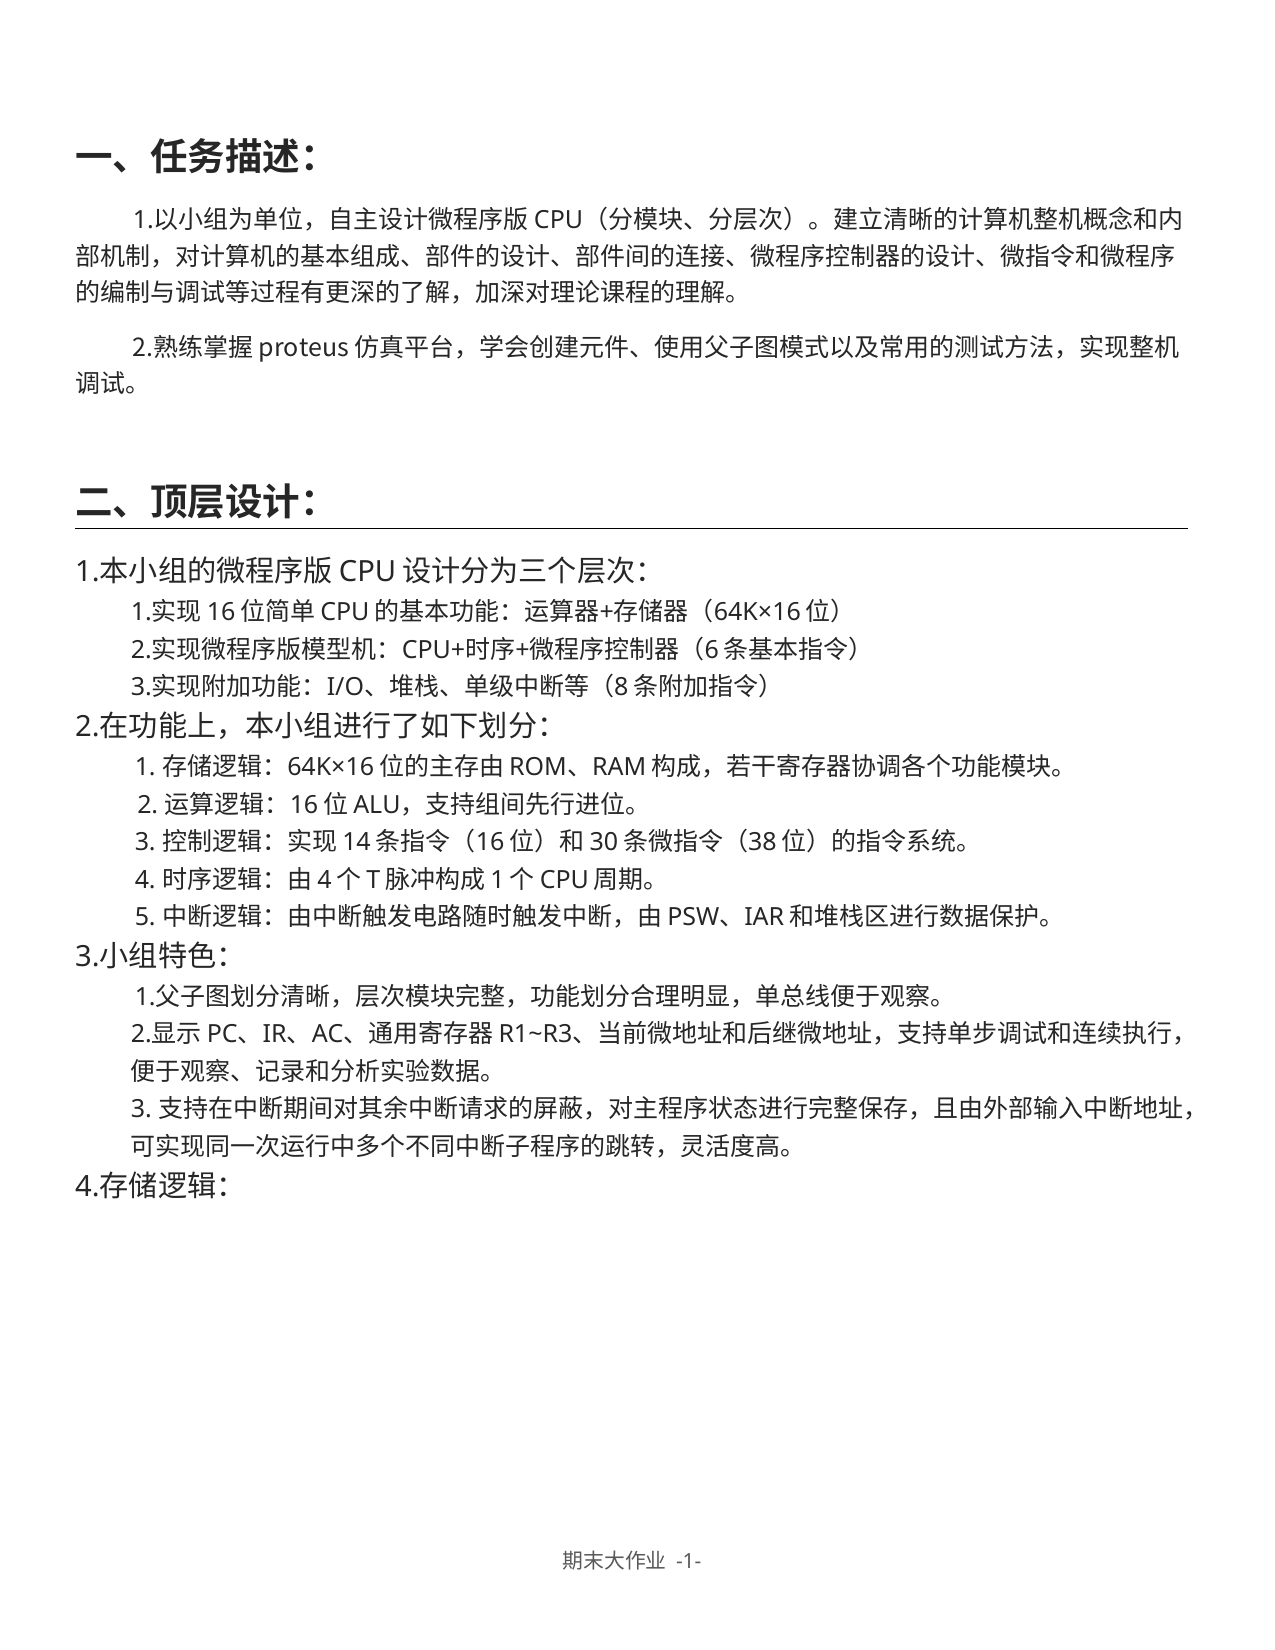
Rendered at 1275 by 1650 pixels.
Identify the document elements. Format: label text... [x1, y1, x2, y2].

text 2.显示PC、IR、AC、通用寄存器R1~R3、当前微地址和后继微地址，支持单步调试和连续执行，便于观察、记录和分析实验数据。 [131, 1013, 1188, 1088]
text 3. 支持在中断期间对其余中断请求的屏蔽，对主程序状态进行完整保存，且由外部输入中断地址，可实现同一次运行中多个不同中断子程序的跳转，灵活度高。 [131, 1088, 1188, 1163]
text 1.实现16位简单CPU的基本功能：运算器+存储器（64K×16位） [87, 590, 1188, 628]
text 3.小组特色： [75, 933, 1188, 975]
text 3. 控制逻辑：实现14条指令（16位）和30条微指令（38位）的指令系统。 [87, 820, 1188, 858]
text 2.熟练掌握proteus仿真平台，学会创建元件、使用父子图模式以及常用的测试方法，实现整机调试。 [75, 327, 1188, 400]
text 2.在功能上，本小组进行了如下划分： [75, 703, 1188, 745]
text 3.实现附加功能：I/O、堆栈、单级中断等（8条附加指令） [87, 665, 1188, 703]
text 4. 时序逻辑：由4个T脉冲构成1个CPU周期。 [87, 858, 1188, 895]
text 1.父子图划分清晰，层次模块完整，功能划分合理明显，单总线便于观察。 [87, 975, 1188, 1013]
text 2. 运算逻辑：16位ALU，支持组间先行进位。 [87, 783, 1188, 820]
text 5. 中断逻辑：由中断触发电路随时触发中断，由PSW、IAR和堆栈区进行数据保护。 [87, 895, 1188, 933]
text 1. 存储逻辑：64K×16位的主存由ROM、RAM构成，若干寄存器协调各个功能模块。 [87, 745, 1188, 783]
text 一、任务描述： [75, 127, 1188, 181]
text 1.以小组为单位，自主设计微程序版CPU（分模块、分层次）。建立清晰的计算机整机概念和内部机制，对计算机的基本组成、部件的设计、部件间的连接、微程序控制器的设计、微指令和微程序的编制与调试等过程有更深的了解，加深对理论课程的理解。 [75, 200, 1188, 308]
text 2.实现微程序版模型机：CPU+时序+微程序控制器（6条基本指令） [87, 628, 1188, 665]
text 二、顶层设计： [75, 471, 1188, 528]
text 4.存储逻辑： [75, 1163, 1188, 1205]
text 1.本小组的微程序版CPU设计分为三个层次： [75, 548, 1188, 590]
